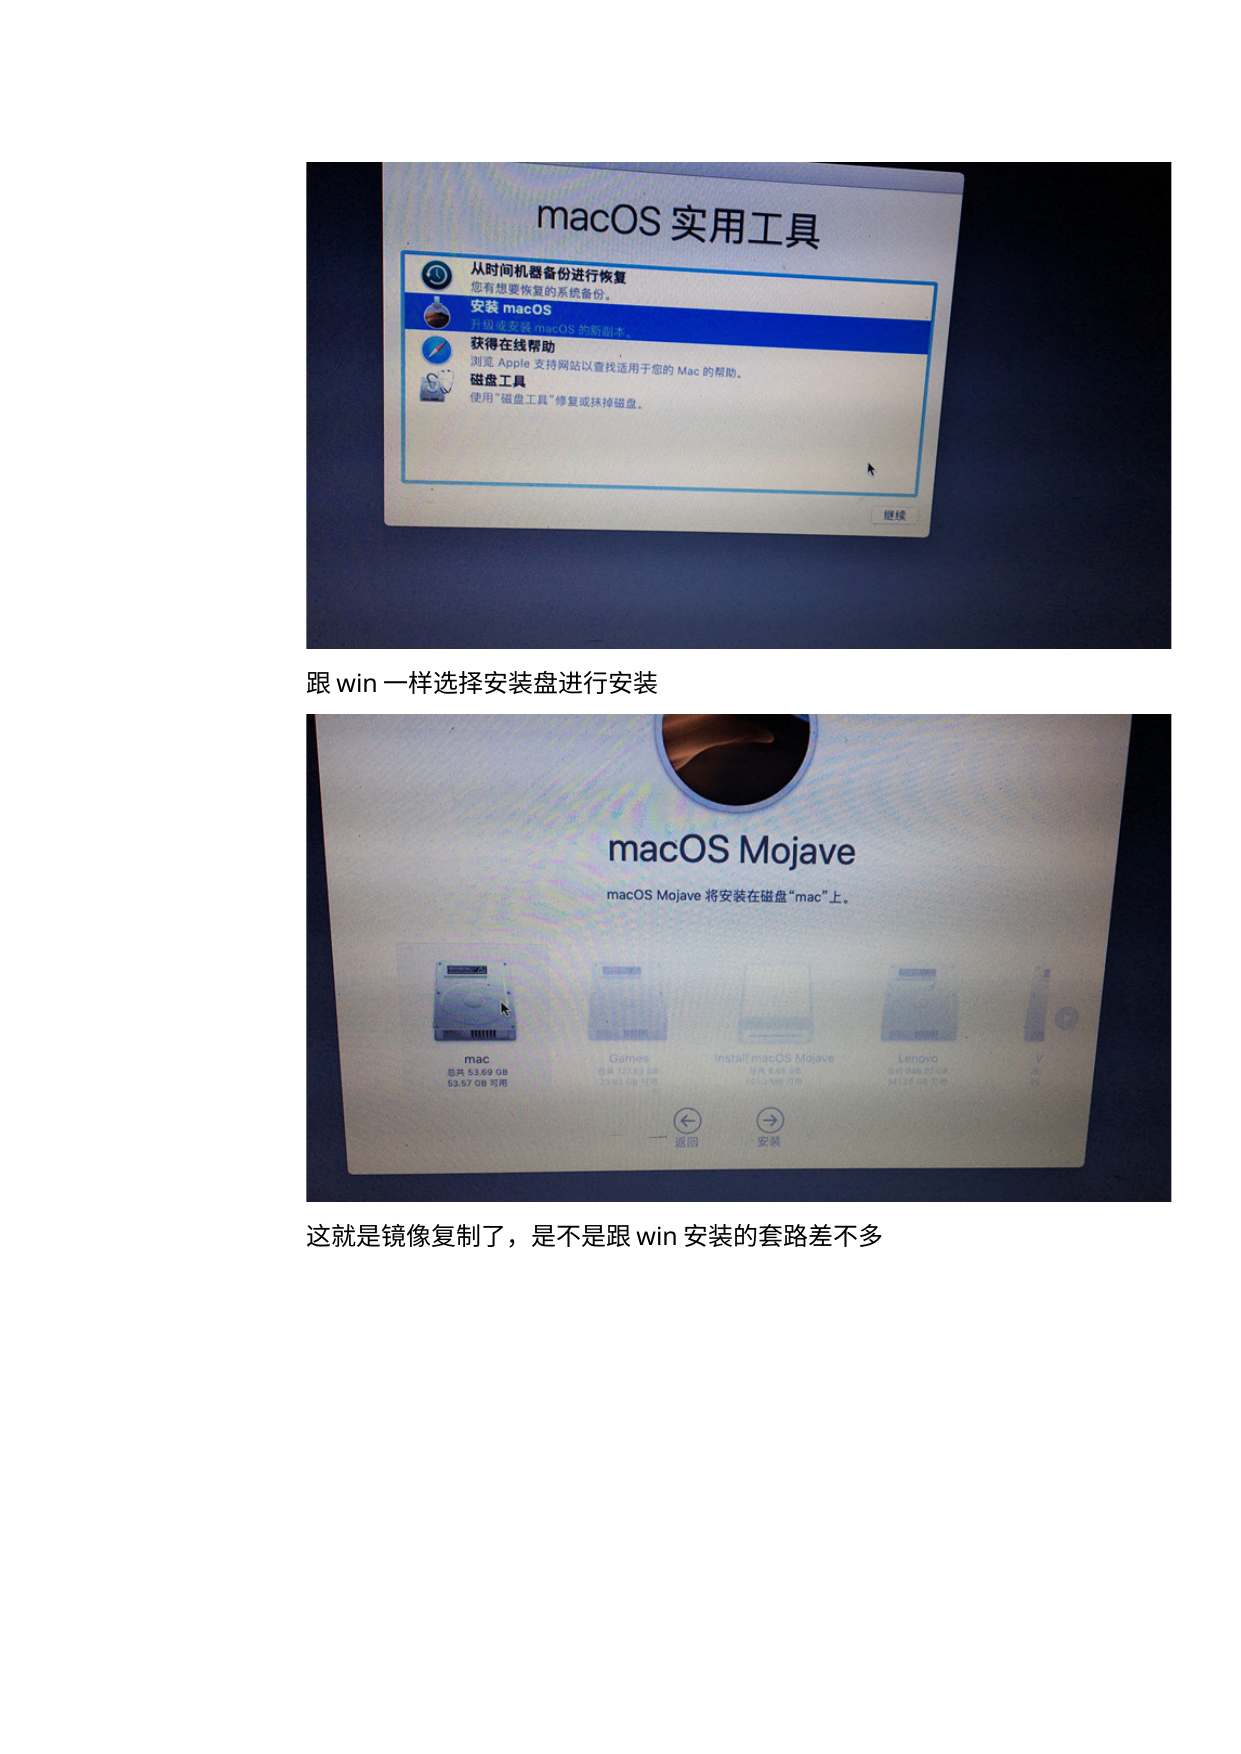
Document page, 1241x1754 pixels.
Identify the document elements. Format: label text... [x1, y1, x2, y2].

list 这就是镜像复制了，是不是跟win安装的套路差不多 [306, 1202, 1053, 1267]
picture [306, 162, 1172, 649]
picture [306, 714, 1172, 1202]
list 跟win一样选择安装盘进行安装 [306, 649, 1053, 714]
